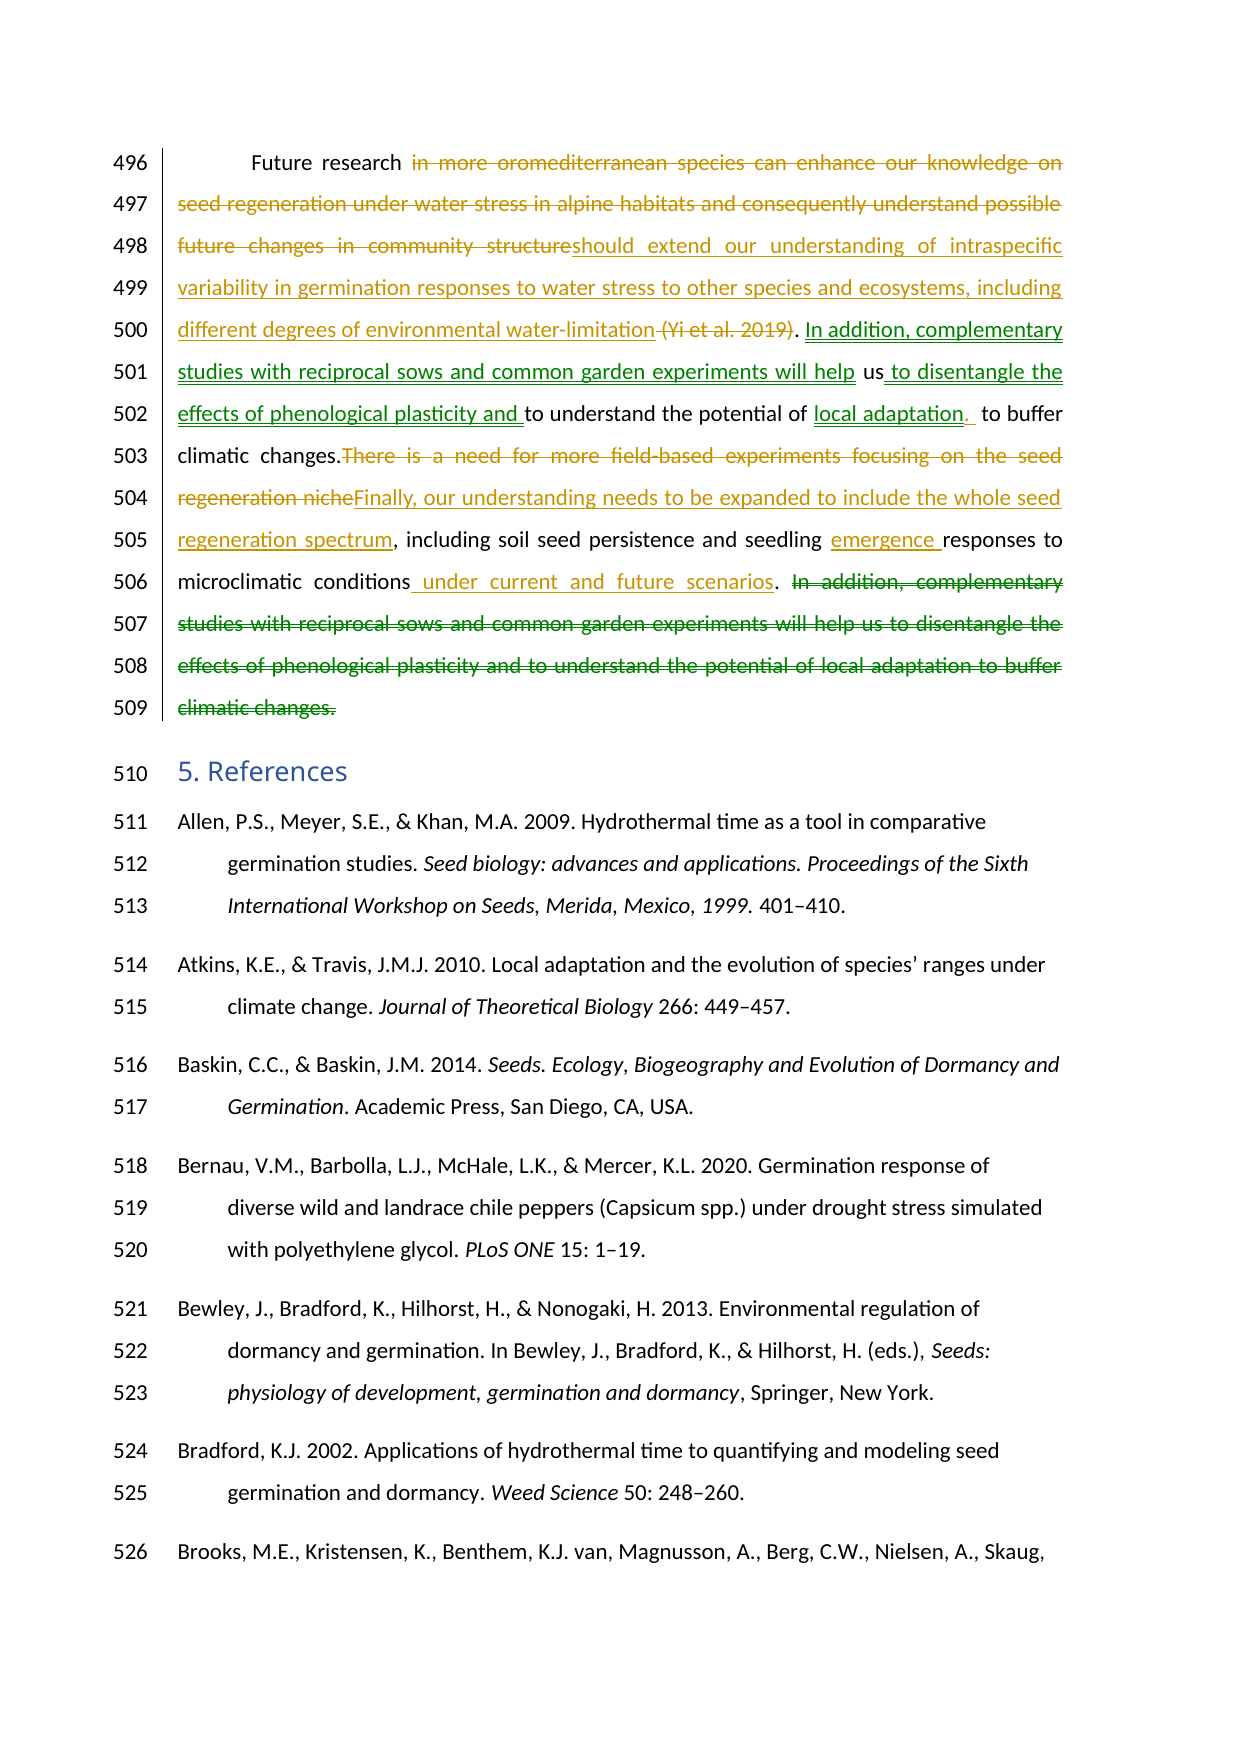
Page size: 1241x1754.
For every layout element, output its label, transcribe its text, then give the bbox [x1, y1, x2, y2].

text Bradford, K.J. 2002. Applications of hydrothermal time to quantifying and modeling seed germination and dormancy. Weed Science 50: 248–260. [177, 1436, 1063, 1506]
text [177, 1537, 1063, 1565]
subtitle 5. References [177, 752, 1063, 789]
text Allen, P.S., Meyer, S.E., & Khan, M.A. 2009. Hydrothermal time as a tool in comparative germination studies. Seed biology: advances and applications. Proceedings of the Sixth International Workshop on Seeds, Merida, Mexico, 1999. 401–410. [177, 807, 1063, 919]
text Atkins, K.E., & Travis, J.M.J. 2010. Local adaptation and the evolution of species’ ranges under climate change. Journal of Theoretical Biology 266: 449–457. [177, 950, 1063, 1020]
text Future research . , including soil seed persistence and seedling responses to microclimatic conditions. [177, 628, 1063, 721]
text Bernau, V.M., Barbolla, L.J., McHale, L.K., & Mercer, K.L. 2020. Germination response of diverse wild and landrace chile peppers (Capsicum spp.) under drought stress simulated with polyethylene glycol. PLoS ONE 15: 1–19. [177, 1151, 1063, 1263]
text Future research . , including soil seed persistence and seedling responses to microclimatic conditions. [177, 299, 1063, 624]
text Bewley, J., Bradford, K., Hilhorst, H., & Nonogaki, H. 2013. Environmental regulation of dormancy and germination. In Bewley, J., Bradford, K., & Hilhorst, H. (eds.), Seeds: physiology of development, germination and dormancy, Springer, New York. [177, 1294, 1063, 1406]
text Future research . , including soil seed persistence and seedling responses to microclimatic conditions. [177, 148, 1063, 298]
text Baskin, C.C., & Baskin, J.M. 2014. Seeds. Ecology, Biogeography and Evolution of Dormancy and Germination. Academic Press, San Diego, CA, USA. [177, 1051, 1063, 1121]
